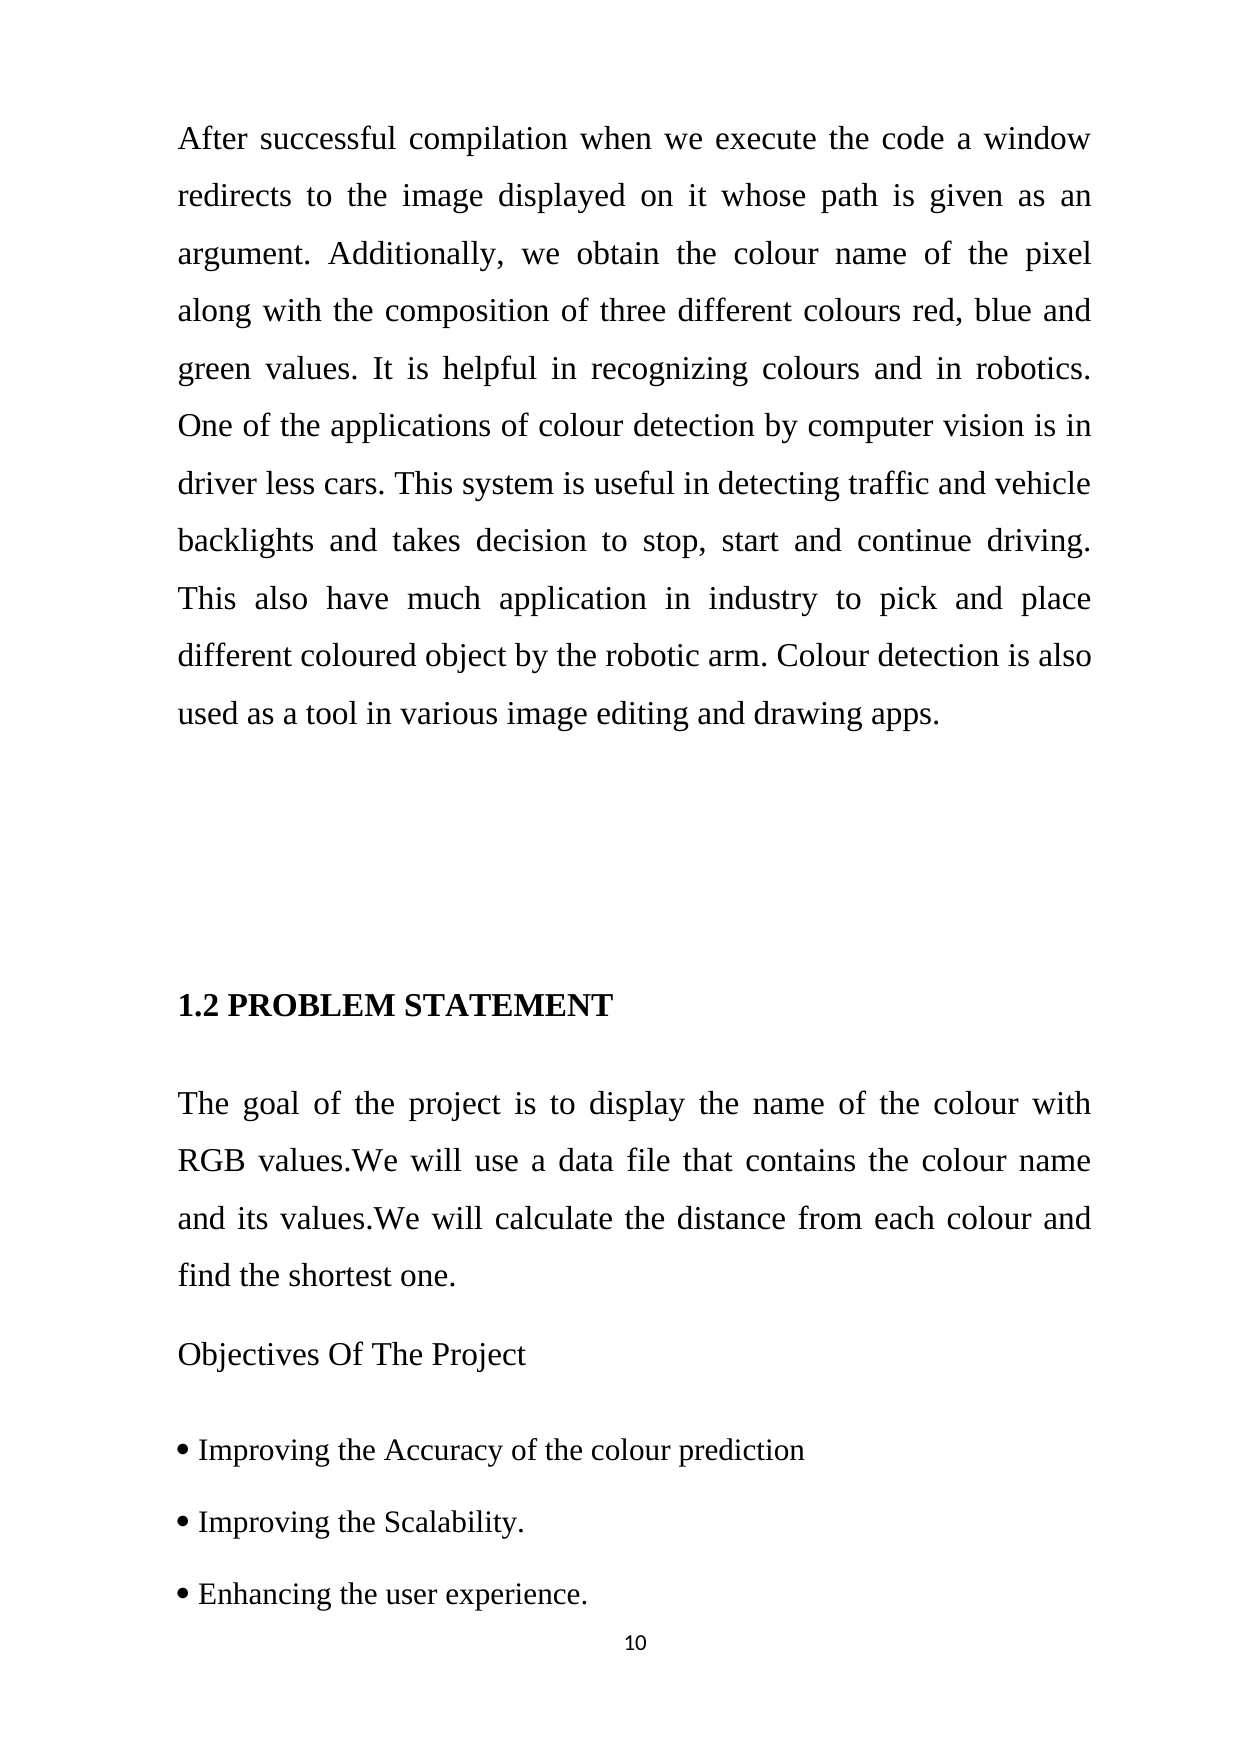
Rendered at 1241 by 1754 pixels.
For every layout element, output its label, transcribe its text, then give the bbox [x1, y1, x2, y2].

text Enhancing the user experience. [177, 1575, 1092, 1611]
text Improving the Accuracy of the colour prediction [177, 1431, 1092, 1467]
text The goal of the project is to display the name of the colour with RGB values.We will use a data file that contains the colour name and its values.We will calculate the distance from each colour and find the shortest one. [177, 1083, 1092, 1294]
text Improving the Scalability. [177, 1503, 1092, 1539]
text 1.2 PROBLEM STATEMENT [177, 986, 1092, 1024]
text Objectives Of The Project [177, 1334, 1092, 1372]
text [177, 118, 1092, 731]
